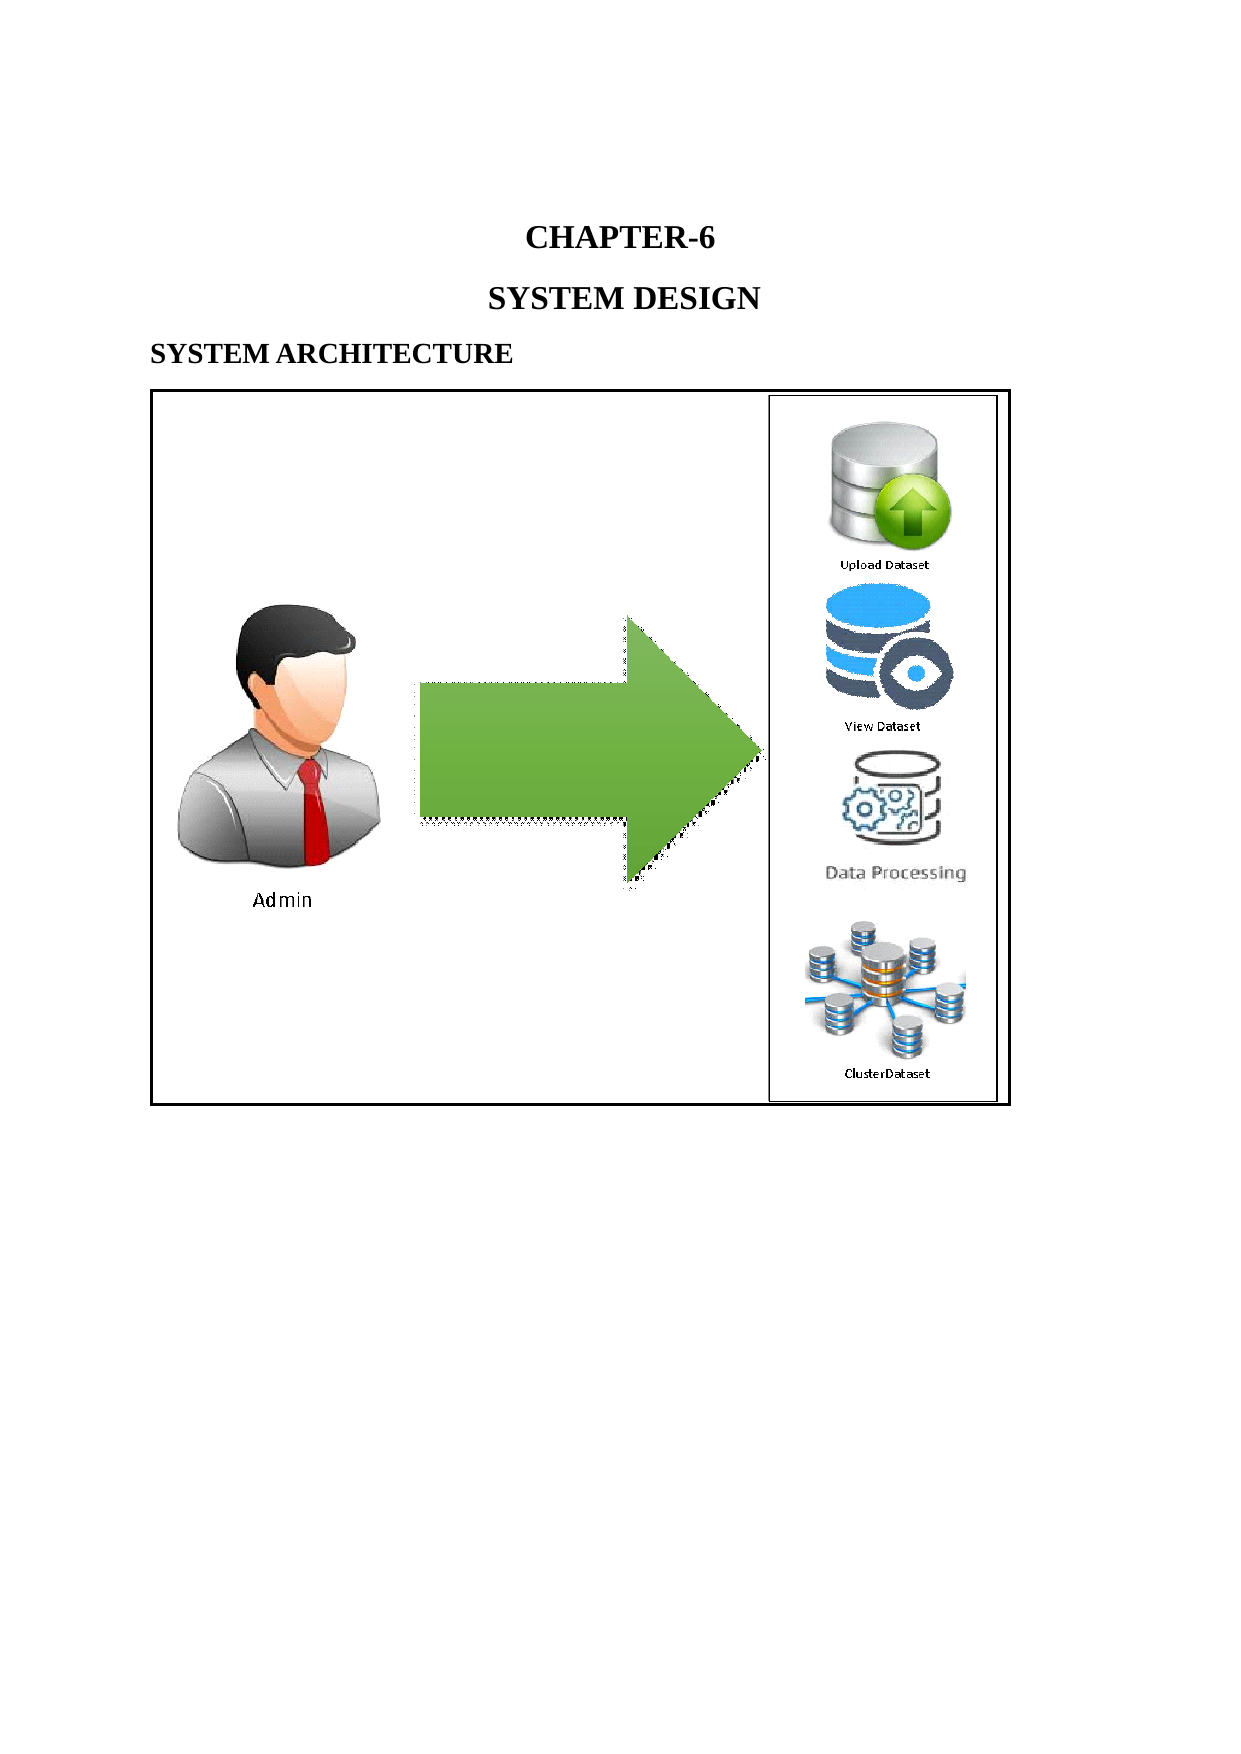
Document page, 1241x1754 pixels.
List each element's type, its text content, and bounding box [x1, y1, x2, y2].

text SYSTEM ARCHITECTURE [150, 336, 1090, 370]
subtitle CHAPTER-6 [150, 217, 1090, 255]
subtitle SYSTEM DESIGN [150, 279, 1090, 317]
picture [153, 392, 1008, 1103]
